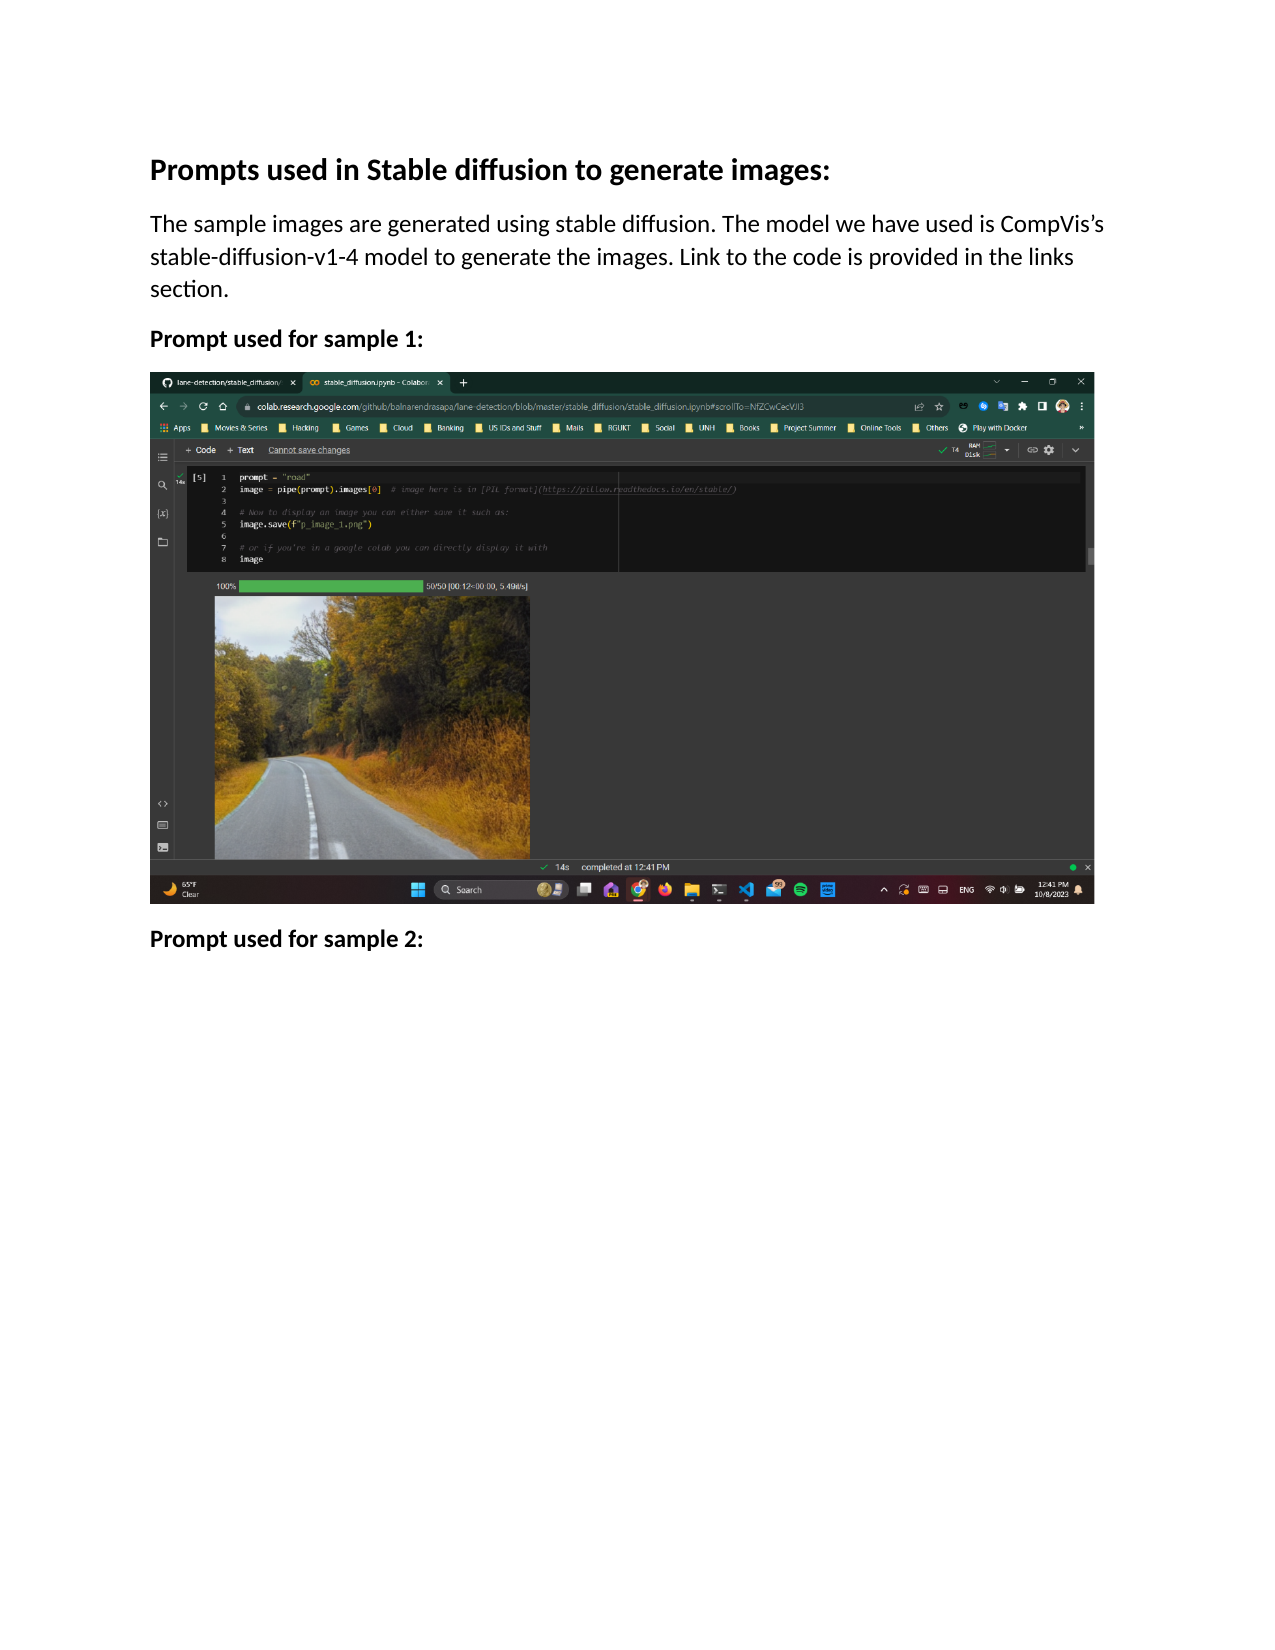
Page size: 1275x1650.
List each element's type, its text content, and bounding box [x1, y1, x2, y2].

text Prompt used for sample 2: [150, 923, 1125, 953]
text Prompts used in Stable diffusion to generate images: [150, 150, 1125, 188]
text Prompt used for sample 1: [150, 323, 1125, 354]
picture [150, 372, 1095, 904]
text The sample images are generated using stable diffusion. The model we have used is CompVis’s stable-diffusion-v1-4 model to generate the images. Link to the code is provided in the links section. [150, 208, 1125, 304]
